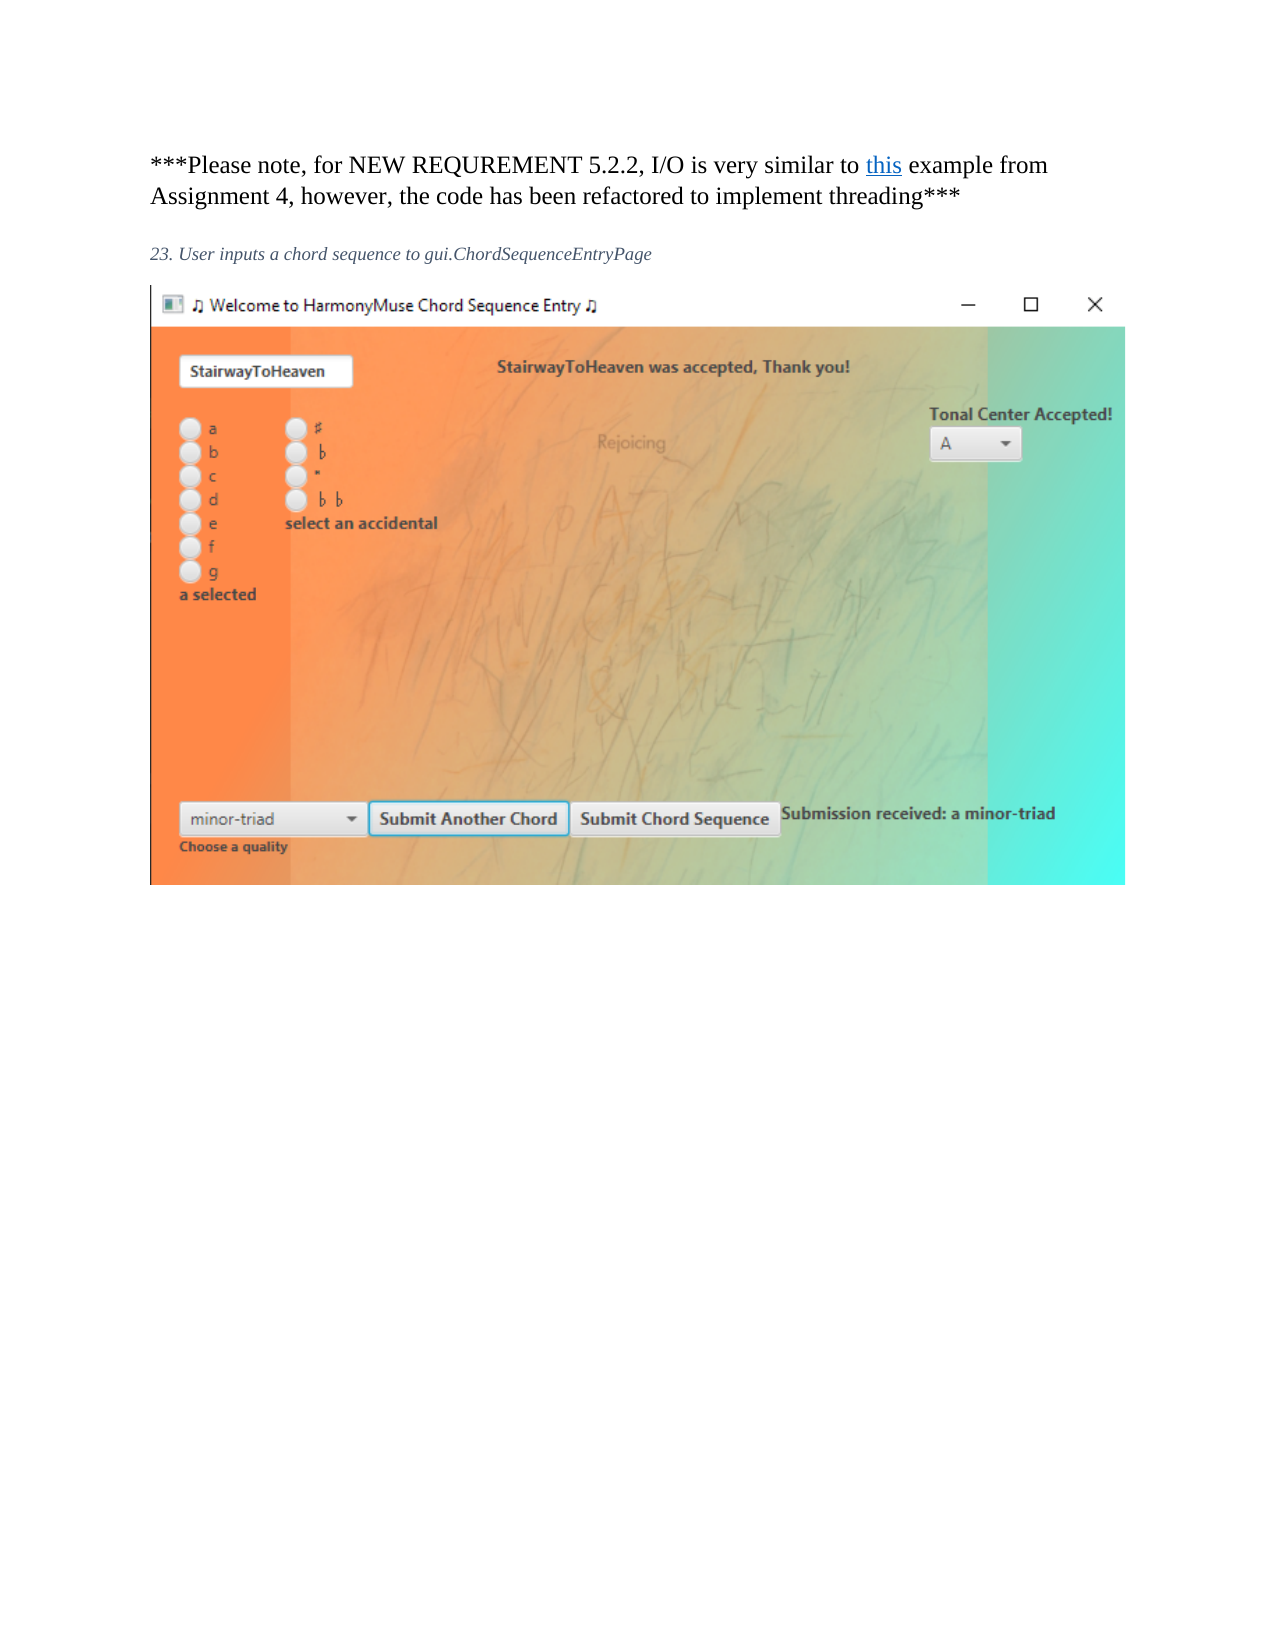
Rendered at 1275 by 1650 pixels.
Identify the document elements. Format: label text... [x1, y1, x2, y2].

text ***Please note, for NEW REQUREMENT 5.2.2, I/O is very similar to this example from Assignment 4, however, the code has been refactored to implement threading*** [150, 150, 1125, 210]
text 23. User inputs a chord sequence to gui.ChordSequenceEntryPage [150, 243, 1125, 265]
picture [150, 285, 1125, 885]
